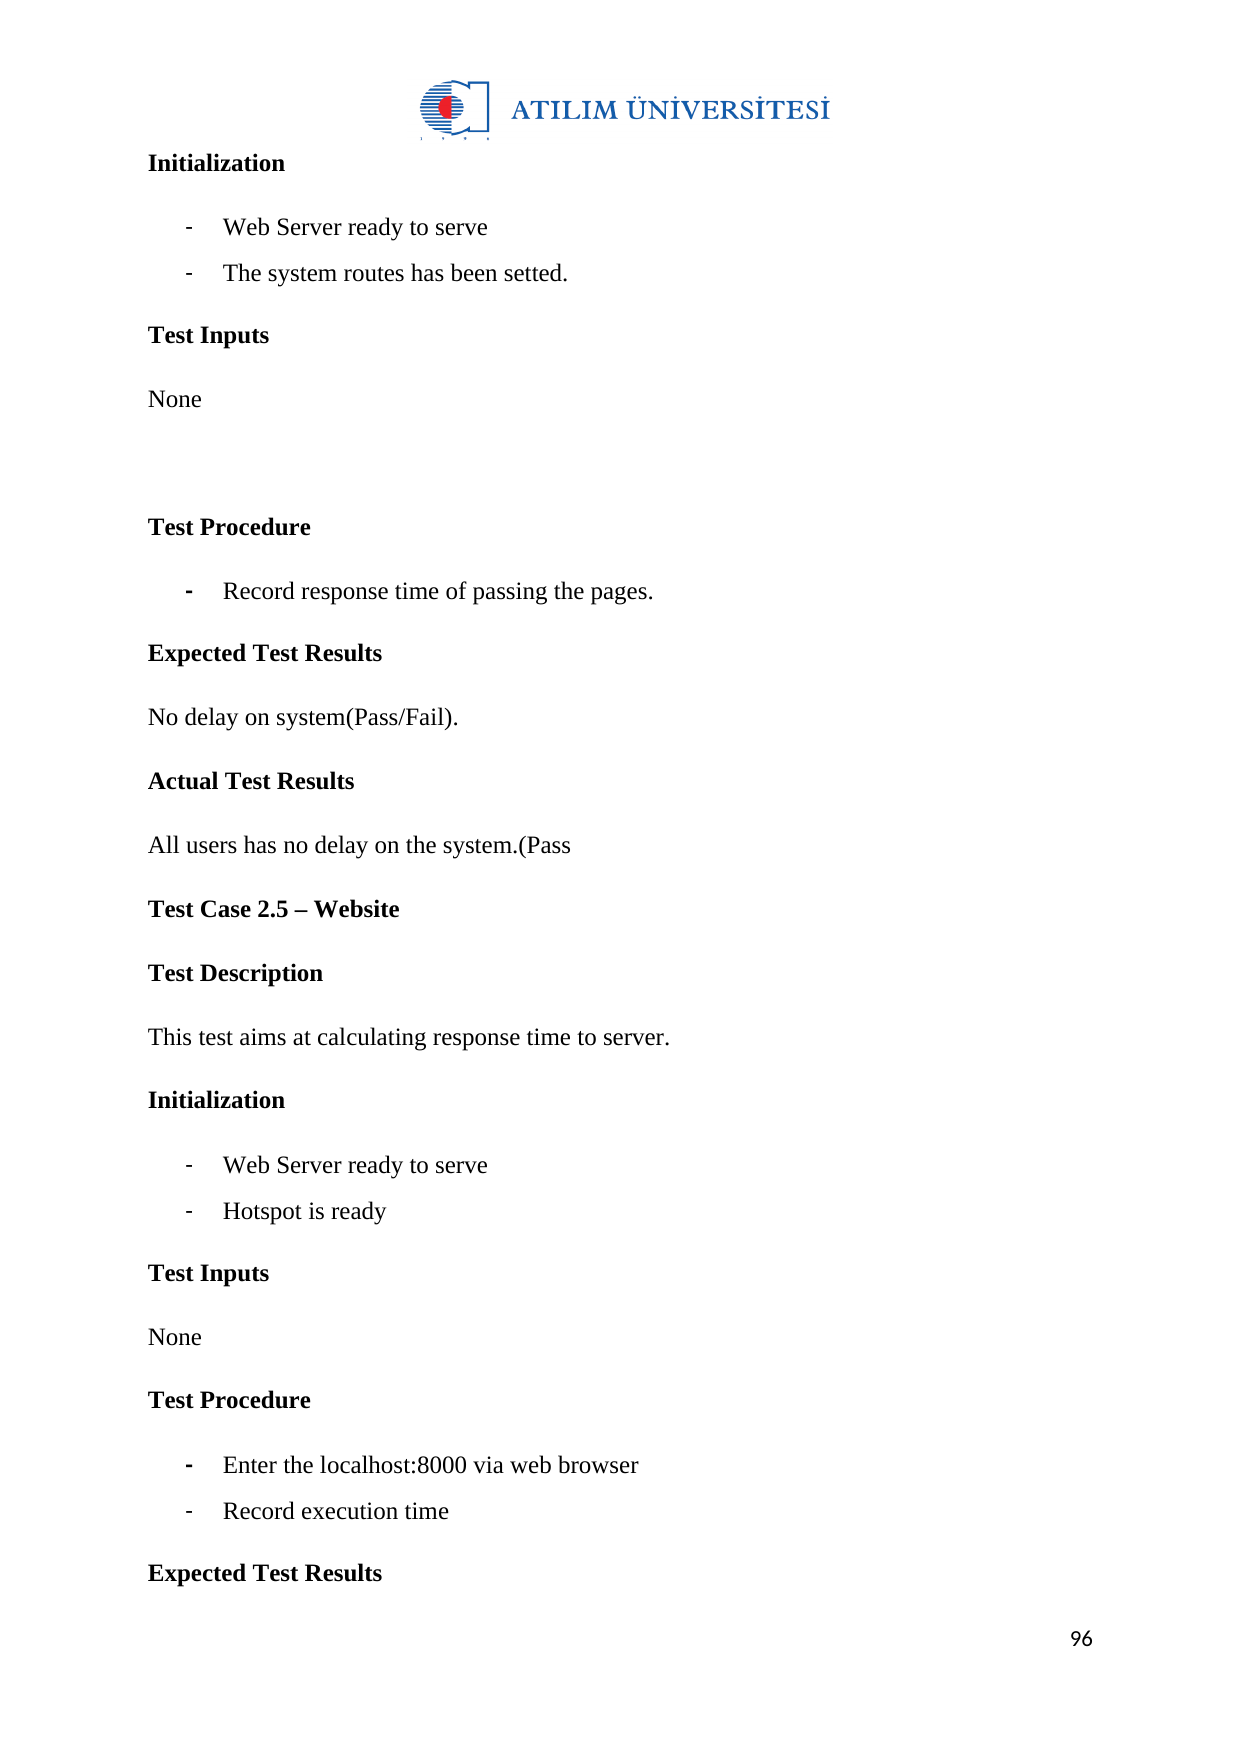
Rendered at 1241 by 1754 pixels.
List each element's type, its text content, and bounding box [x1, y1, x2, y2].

text Test Procedure [148, 1386, 1093, 1414]
text Test Case 2.5 – Website [148, 894, 1093, 922]
text Expected Test Results [148, 1558, 1093, 1586]
text None [148, 1322, 1093, 1350]
list Web Server ready to serve [185, 1149, 1093, 1180]
list Web Server ready to serve [185, 212, 1093, 242]
text None [148, 384, 1093, 412]
list The system routes has been setted. [185, 257, 1093, 288]
list Enter the localhost:8000 via web browser [185, 1449, 1093, 1480]
text Test Description [148, 958, 1093, 986]
text Actual Test Results [148, 766, 1093, 794]
text Test Procedure [148, 512, 1093, 540]
list Record execution time [185, 1495, 1093, 1526]
list Hotspot is ready [185, 1195, 1093, 1226]
text Test Inputs [148, 1258, 1093, 1286]
text Initialization [148, 148, 1093, 176]
text Expected Test Results [148, 638, 1093, 667]
text All users has no delay on the system.(Pass [148, 830, 1093, 858]
text This test aims at calculating response time to server. [148, 1022, 1093, 1050]
text No delay on system(Pass/Fail). [148, 702, 1093, 731]
text Test Inputs [148, 320, 1093, 348]
text Initialization [148, 1086, 1093, 1114]
list Record response time of passing the pages. [185, 576, 1093, 606]
